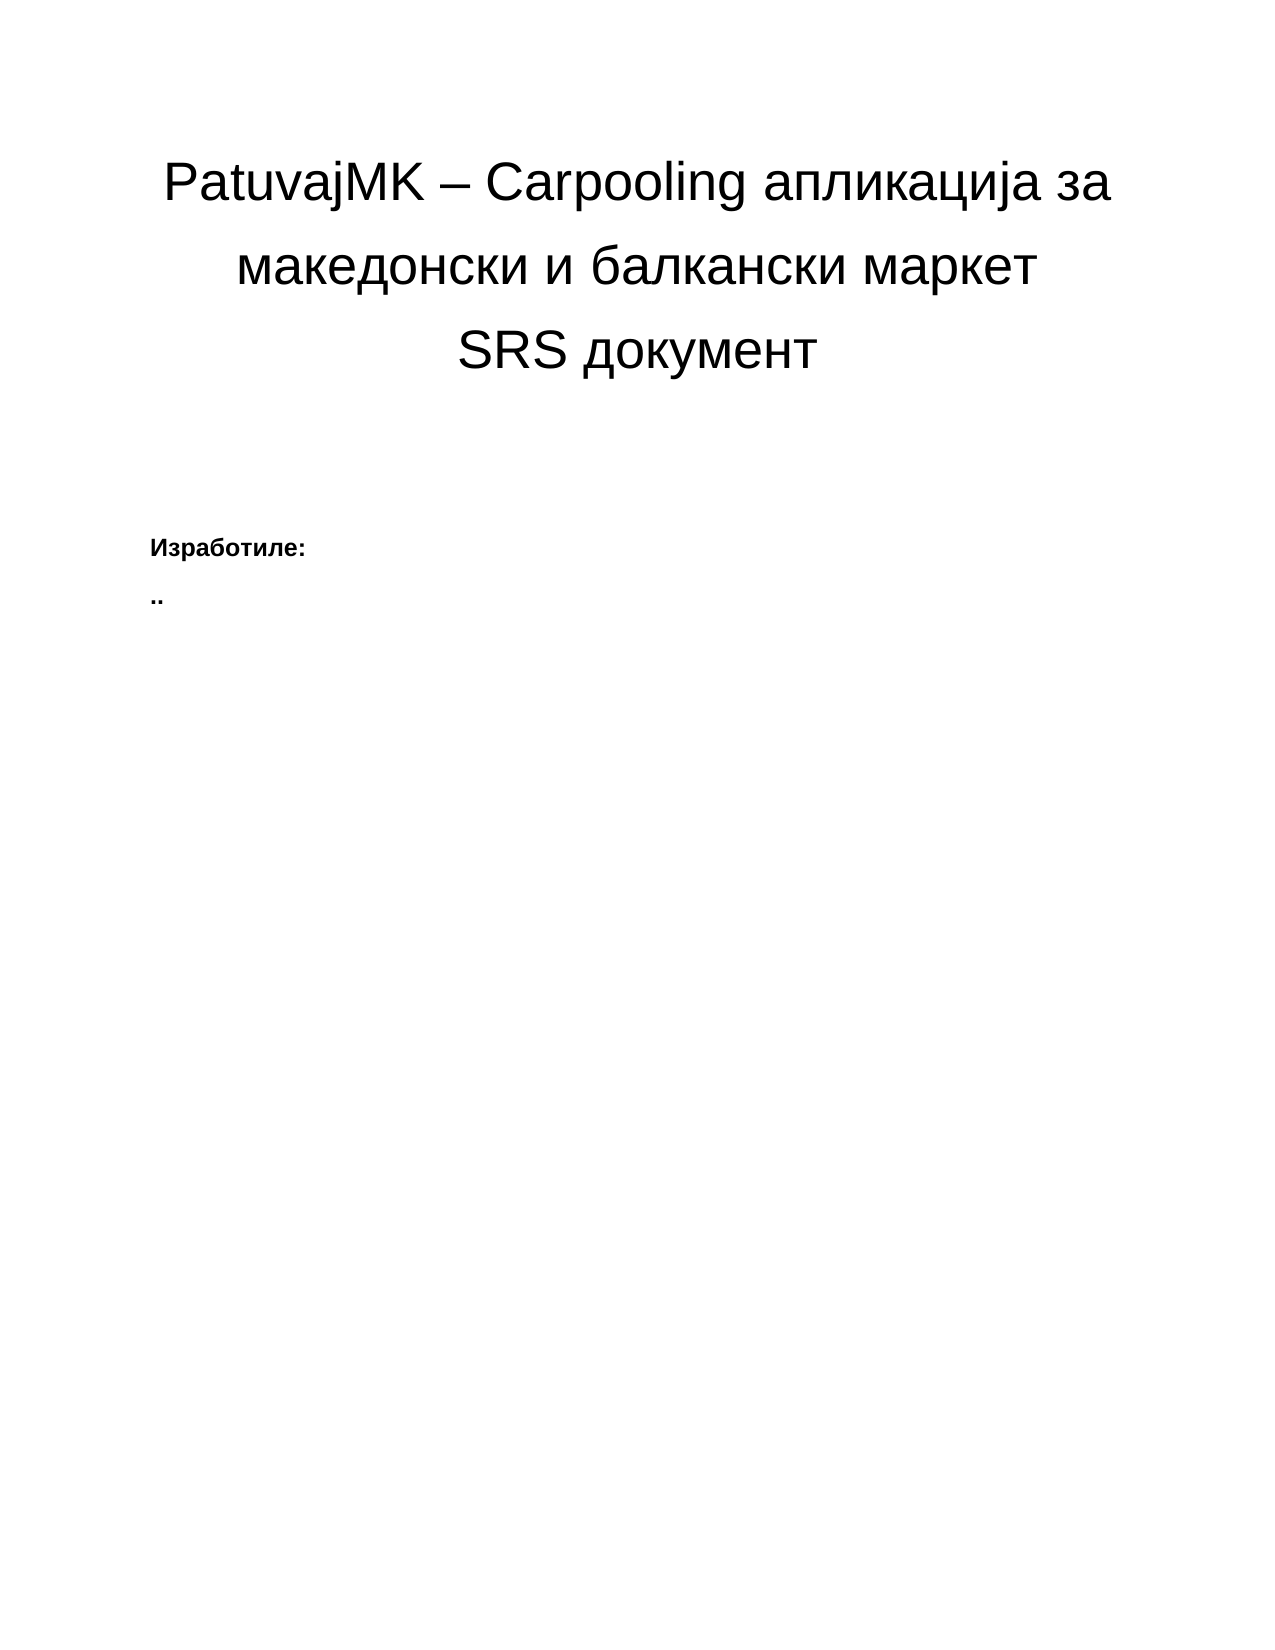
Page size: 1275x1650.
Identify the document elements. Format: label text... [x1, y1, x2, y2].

text македонски и балкански маркет [150, 234, 1125, 296]
text .. [150, 581, 1125, 609]
text PatuvajMK – Carpooling апликација за [150, 150, 1125, 212]
text SRS документ [150, 318, 1125, 380]
text Изработиле: [150, 533, 1125, 562]
